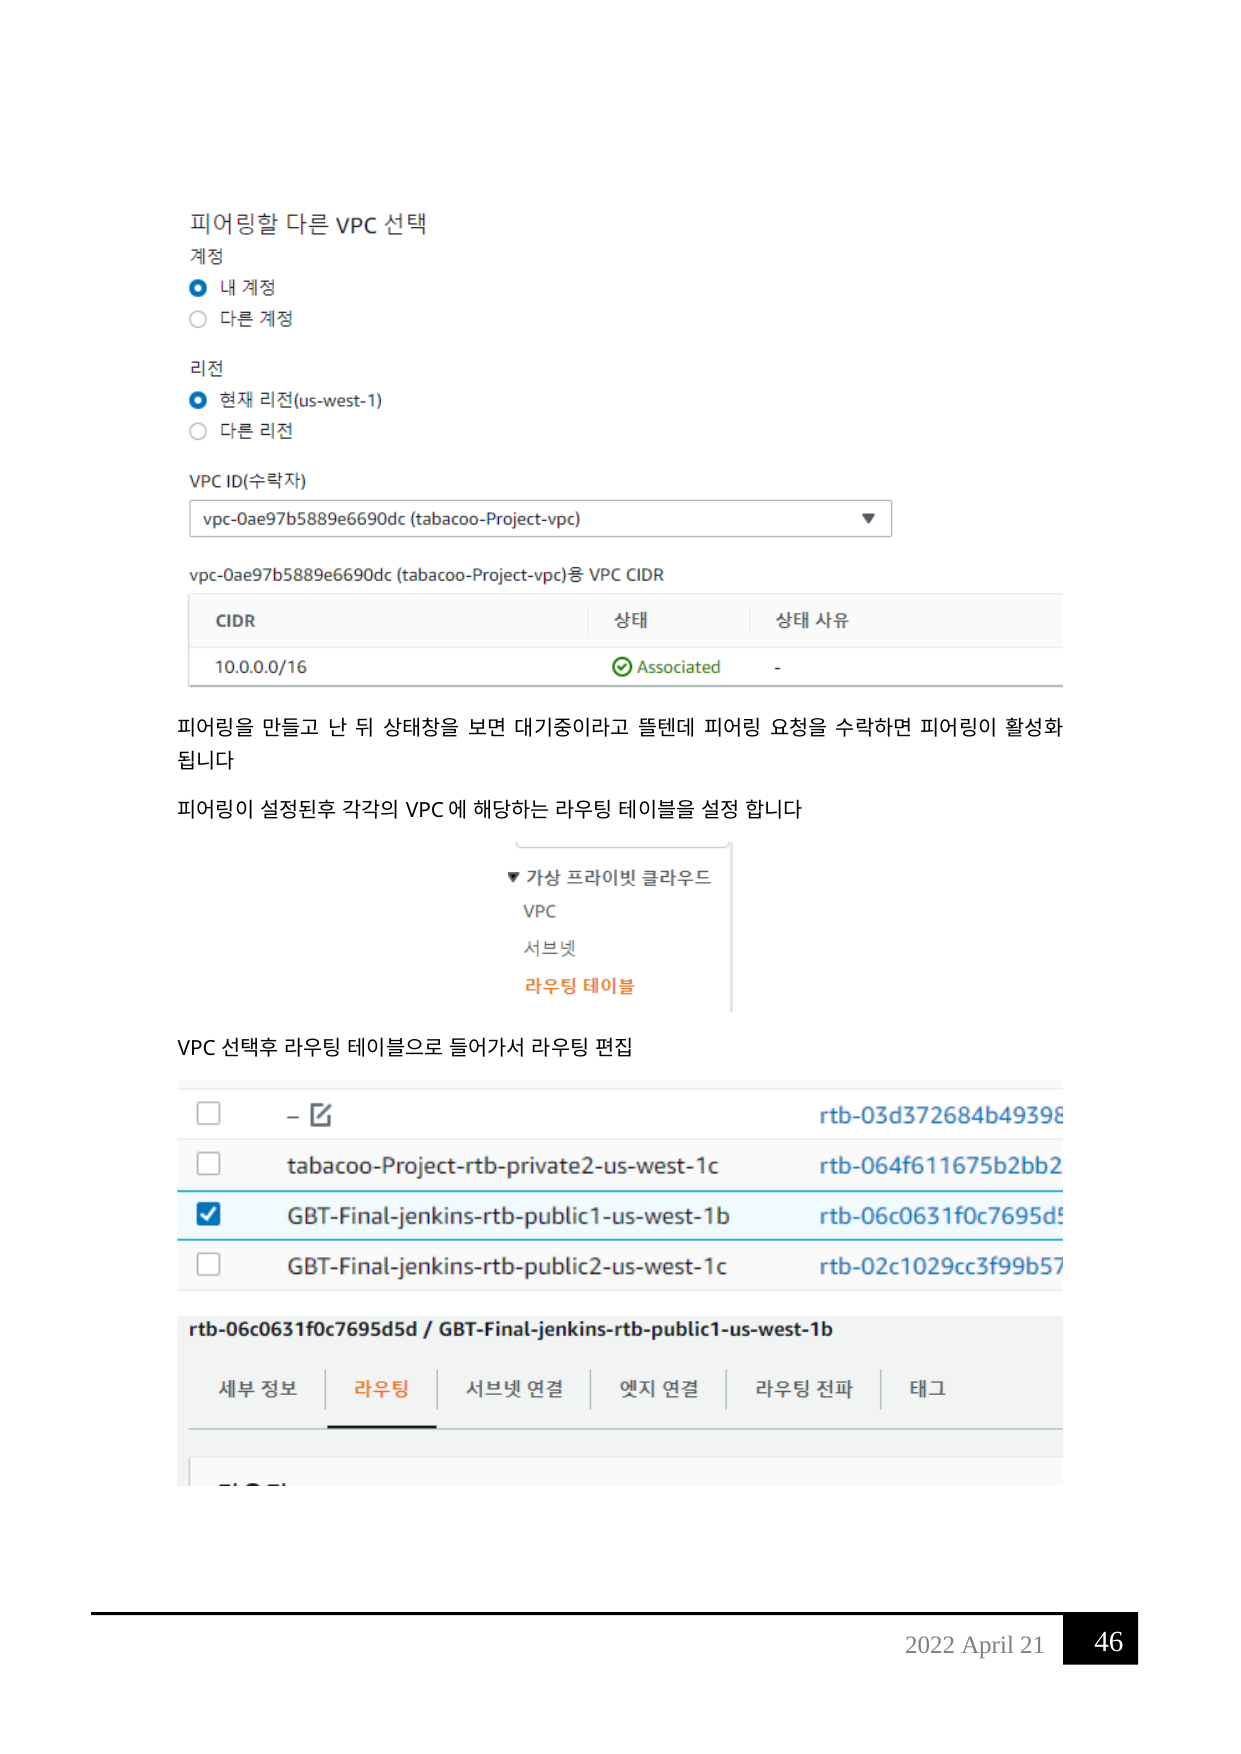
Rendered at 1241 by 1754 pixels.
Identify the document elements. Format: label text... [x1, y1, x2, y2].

text 피어링이 설정된후 각각의 VPC에 해당하는 라우팅 테이블을 설정 합니다 [177, 793, 1063, 824]
text VPC 선택후 라우팅 테이블으로 들어가서 라우팅 편집 [177, 1031, 1063, 1061]
picture [507, 842, 733, 1012]
picture [177, 1316, 1063, 1486]
picture [177, 1080, 1063, 1298]
text 피어링을 만들고 난 뒤 상태창을 보면 대기중이라고 뜰텐데 피어링 요청을 수락하면 피어링이 활성화 됩니다 [177, 711, 1063, 774]
picture [177, 206, 1063, 693]
